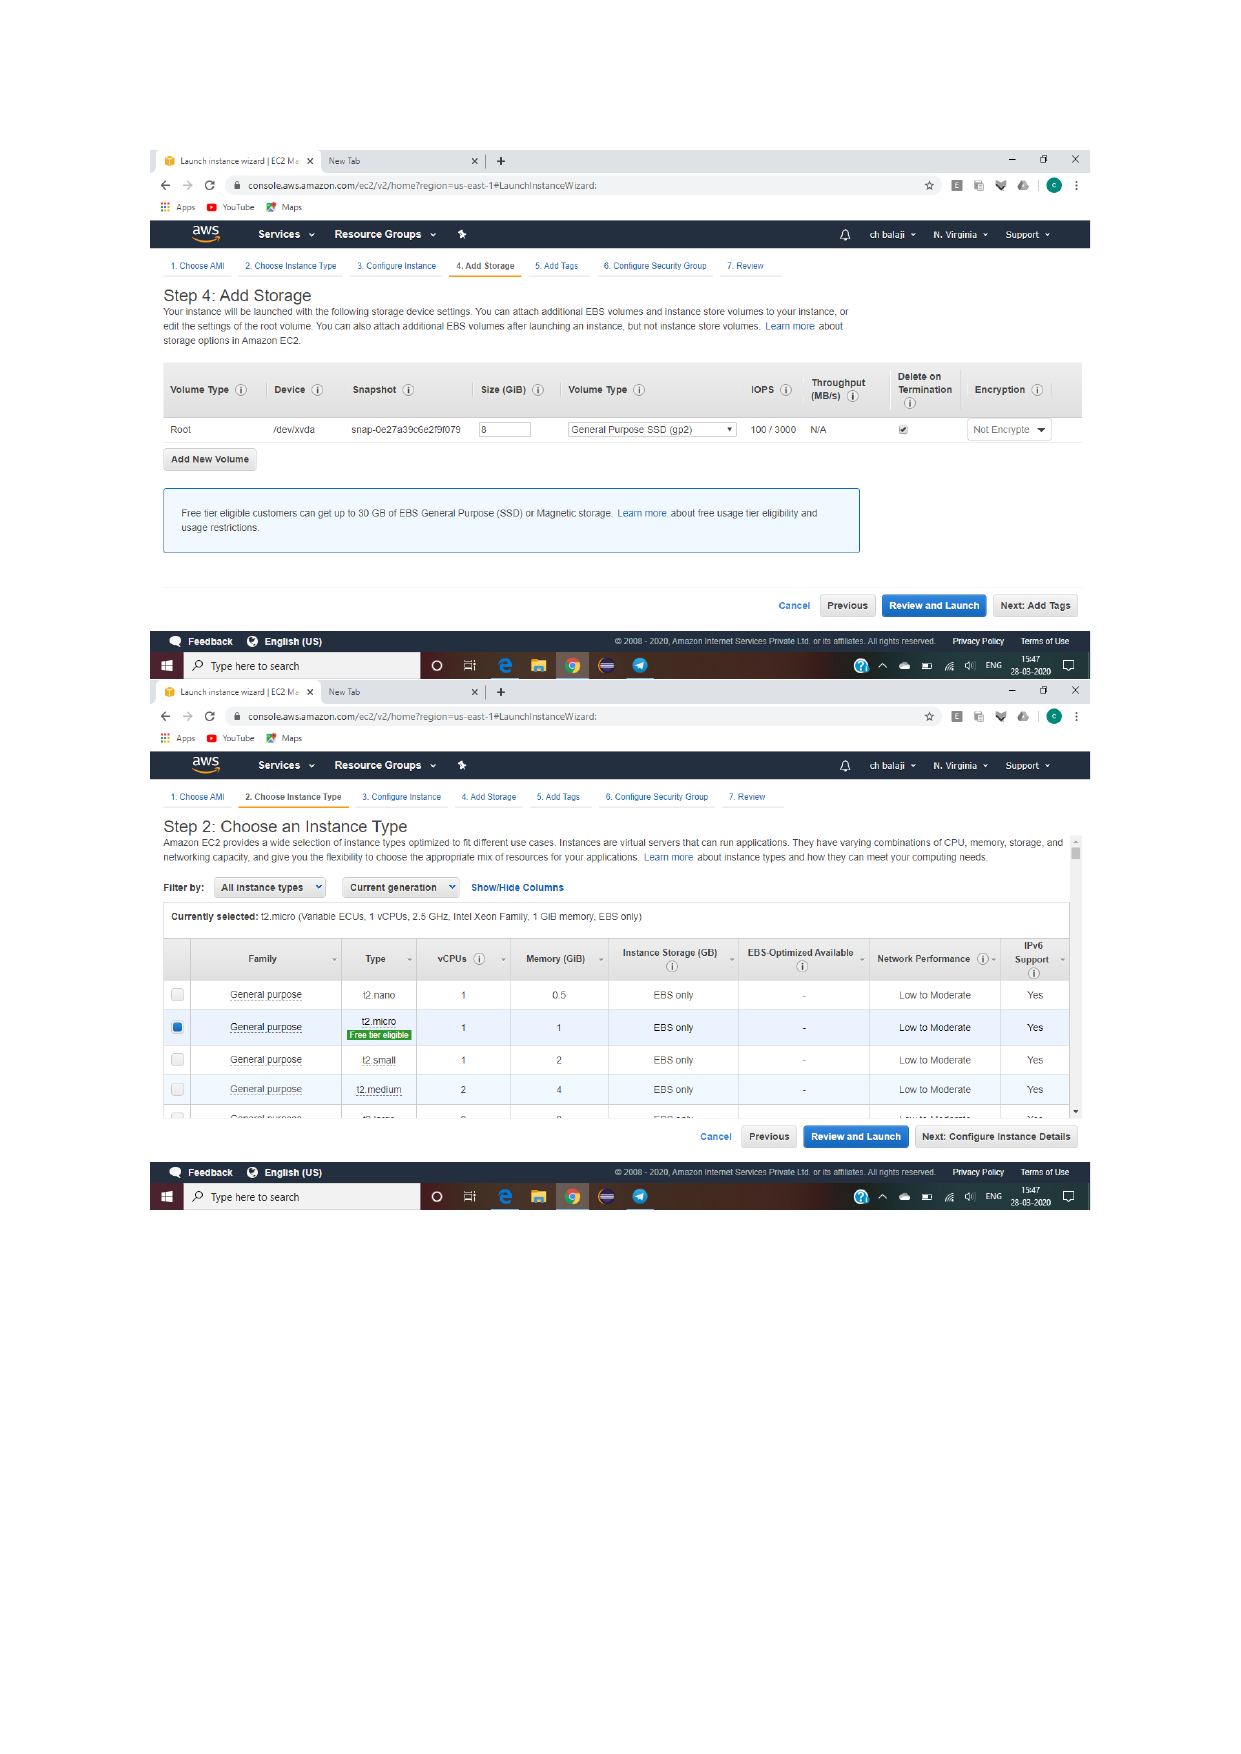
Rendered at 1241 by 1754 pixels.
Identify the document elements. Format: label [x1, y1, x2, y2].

picture [150, 680, 1091, 1210]
picture [150, 150, 1091, 679]
